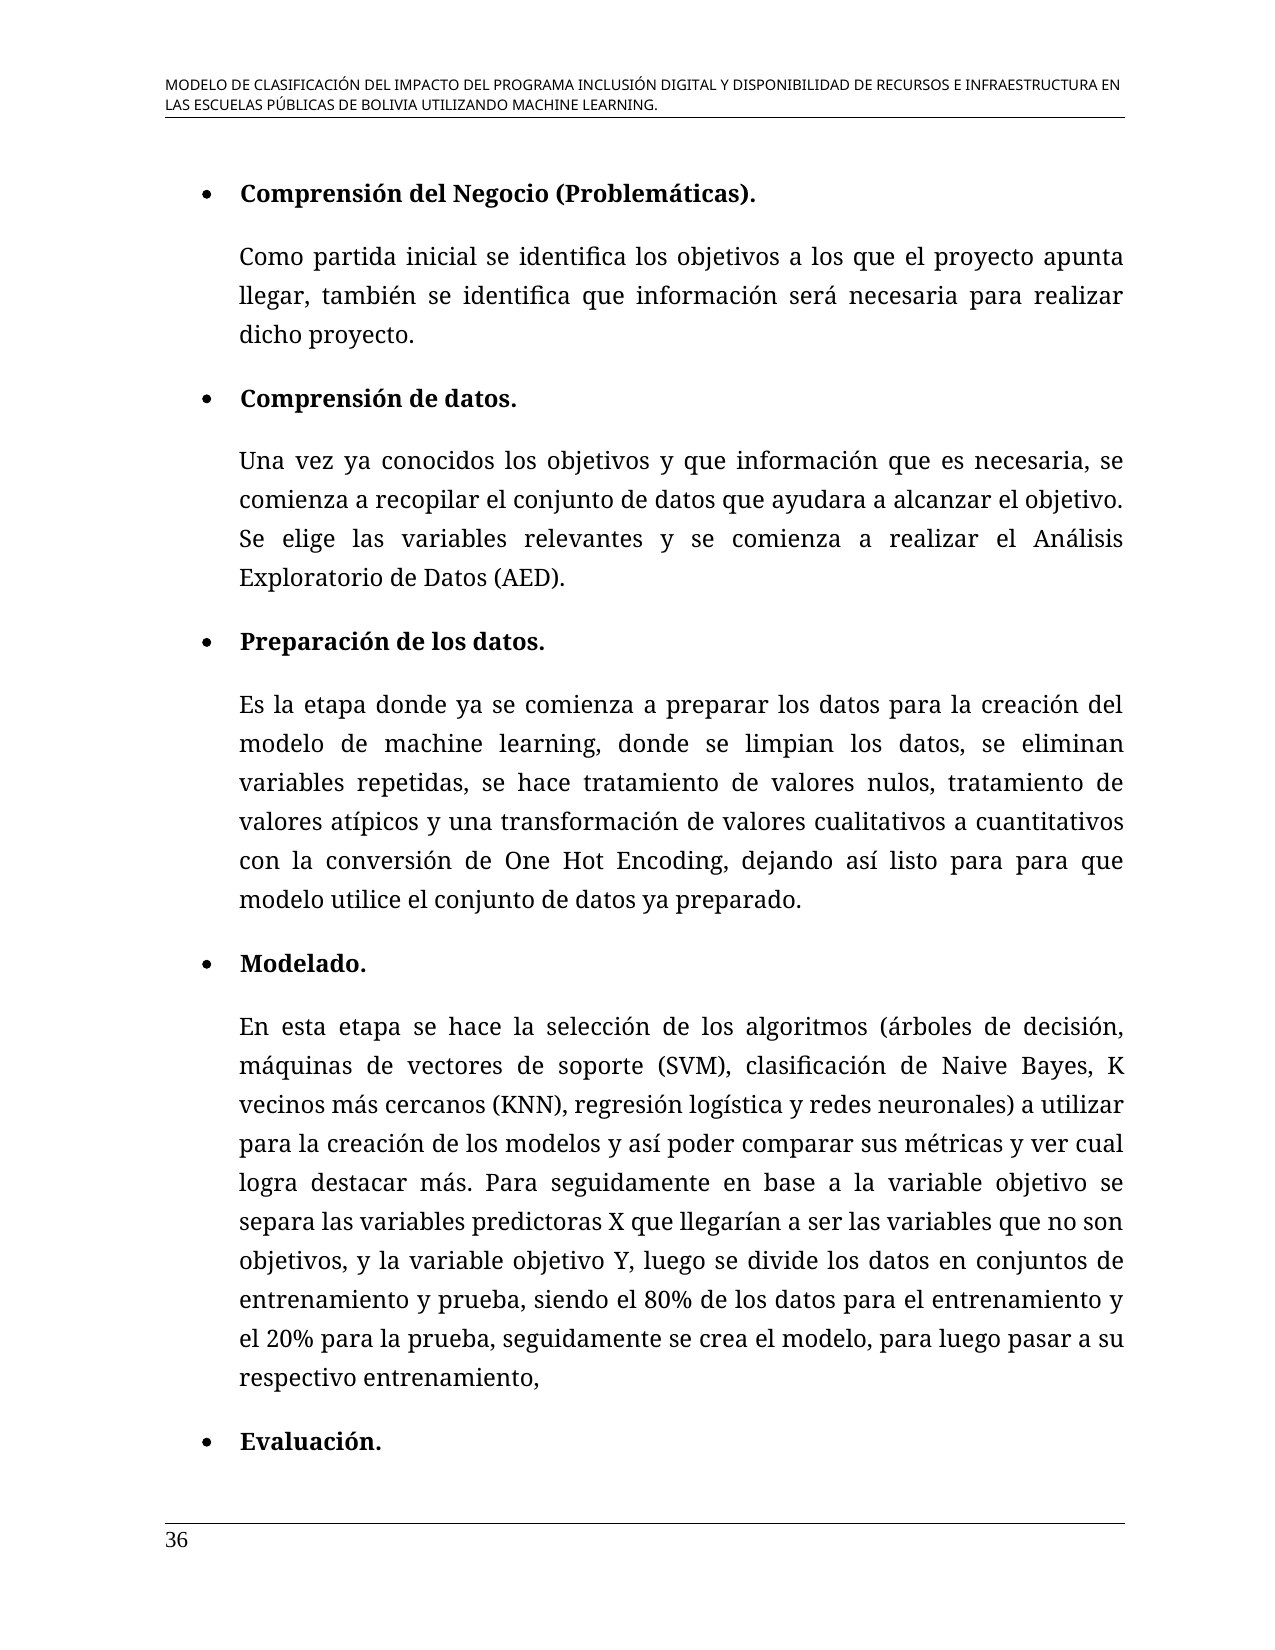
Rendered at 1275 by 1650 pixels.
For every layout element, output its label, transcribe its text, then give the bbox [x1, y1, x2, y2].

list Preparación de los datos. [202, 625, 1125, 658]
text Como partida inicial se identifica los objetivos a los que el proyecto apunta llegar, también se identifica que información será necesaria para realizar dicho proyecto. [239, 239, 1125, 350]
text Es la etapa donde ya se comienza a preparar los datos para la creación del modelo de machine learning, donde se limpian los datos, se eliminan variables repetidas, se hace tratamiento de valores nulos, tratamiento de valores atípicos y una transformación de valores cualitativos a cuantitativos con la conversión de One Hot Encoding, dejando así listo para para que modelo utilice el conjunto de datos ya preparado. [239, 688, 1125, 916]
text Una vez ya conocidos los objetivos y que información que es necesaria, se comienza a recopilar el conjunto de datos que ayudara a alcanzar el objetivo. Se elige las variables relevantes y se comienza a realizar el Análisis Exploratorio de Datos (AED). [239, 444, 1125, 594]
list Evaluación. [202, 1425, 1125, 1458]
list Modelado. [202, 947, 1125, 979]
text En esta etapa se hace la selección de los algoritmos (árboles de decisión, máquinas de vectores de soporte (SVM), clasificación de Naive Bayes, K vecinos más cercanos (KNN), regresión logística y redes neuronales) a utilizar para la creación de los modelos y así poder comparar sus métricas y ver cual logra destacar más. Para seguidamente en base a la variable objetivo se separa las variables predictoras X que llegarían a ser las variables que no son objetivos, y la variable objetivo Y, luego se divide los datos en conjuntos de entrenamiento y prueba, siendo el 80% de los datos para el entrenamiento y el 20% para la prueba, seguidamente se crea el modelo, para luego pasar a su respectivo entrenamiento, [239, 1009, 1125, 1393]
list Comprensión de datos. [202, 382, 1125, 414]
list Comprensión del Negocio (Problemáticas). [202, 177, 1125, 209]
